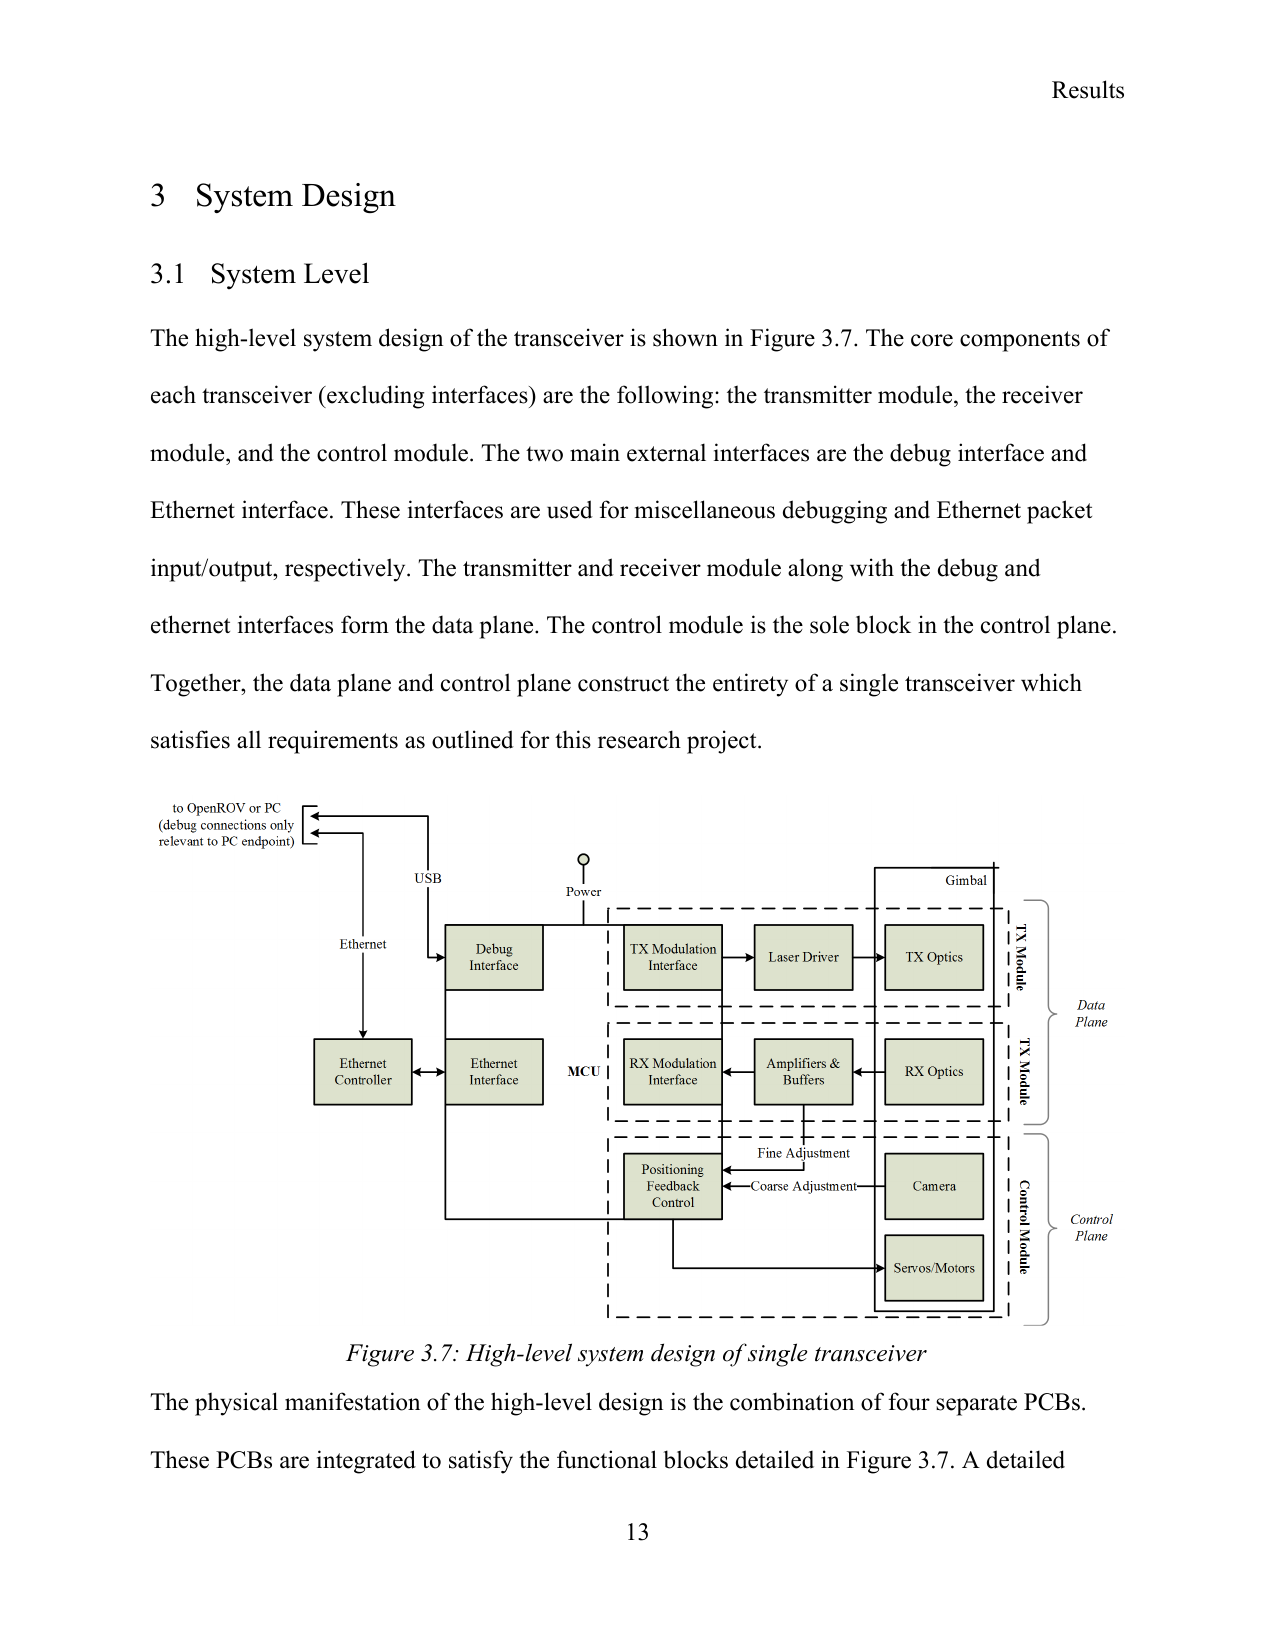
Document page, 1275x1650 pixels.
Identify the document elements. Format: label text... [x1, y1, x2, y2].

subtitle System Design [150, 175, 1125, 213]
subtitle System Level [150, 256, 1125, 289]
picture [150, 795, 1125, 1326]
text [150, 1387, 1125, 1473]
